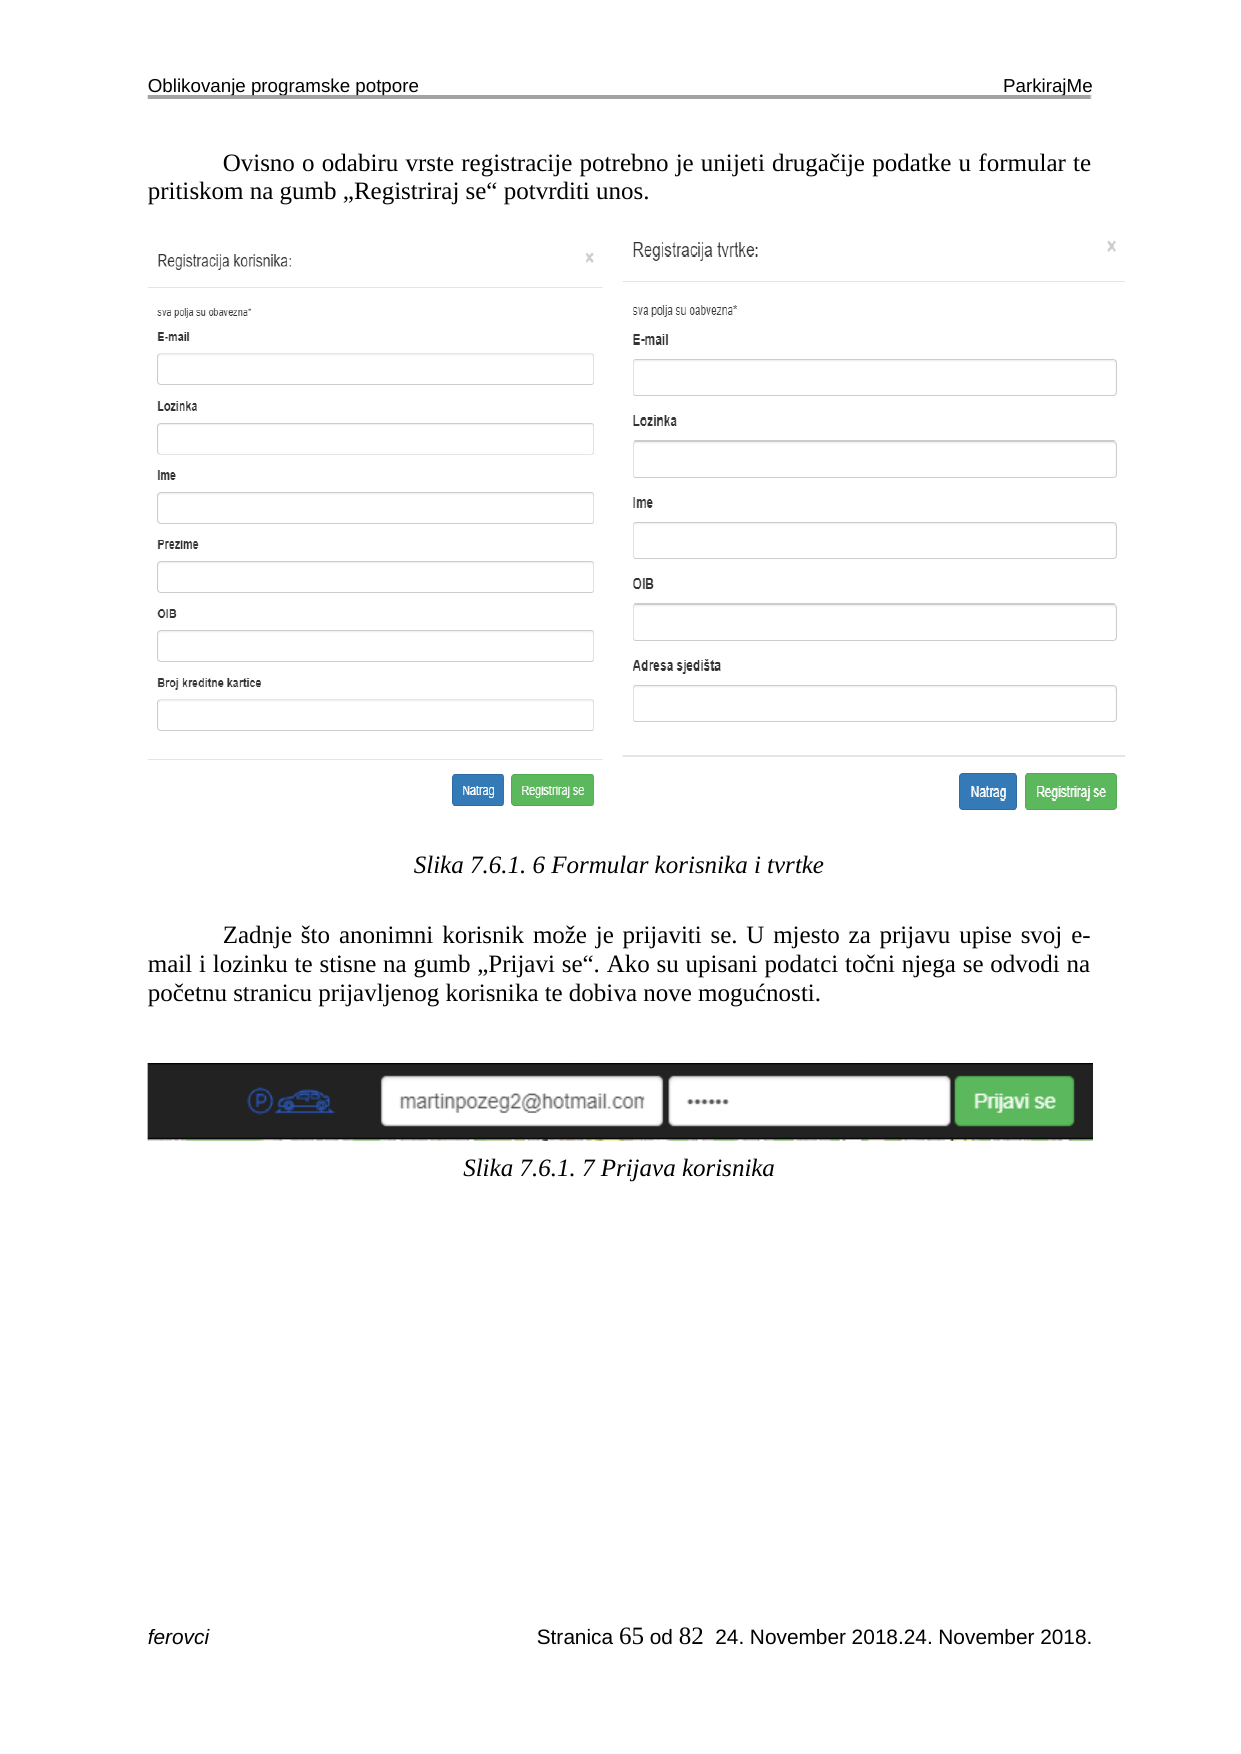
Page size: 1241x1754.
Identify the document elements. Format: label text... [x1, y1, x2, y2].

picture [147, 95, 1092, 99]
text Ovisno o odabiru vrste registracije potrebno je unijeti drugačije podatke u formular te pritiskom na gumb „Registriraj se“ potvrditi unos. [148, 148, 1093, 205]
text Zadnje što anonimni korisnik može je prijaviti se. U mjesto za prijavu upise svoj e-mail i lozinku te stisne na gumb „Prijavi se“. Ako su upisani podatci točni njega se odvodi na početnu stranicu prijavljenog korisnika te dobiva nove mogućnosti. [148, 920, 1093, 1006]
picture [147, 1063, 1093, 1141]
picture [147, 238, 603, 815]
picture [622, 225, 1125, 822]
